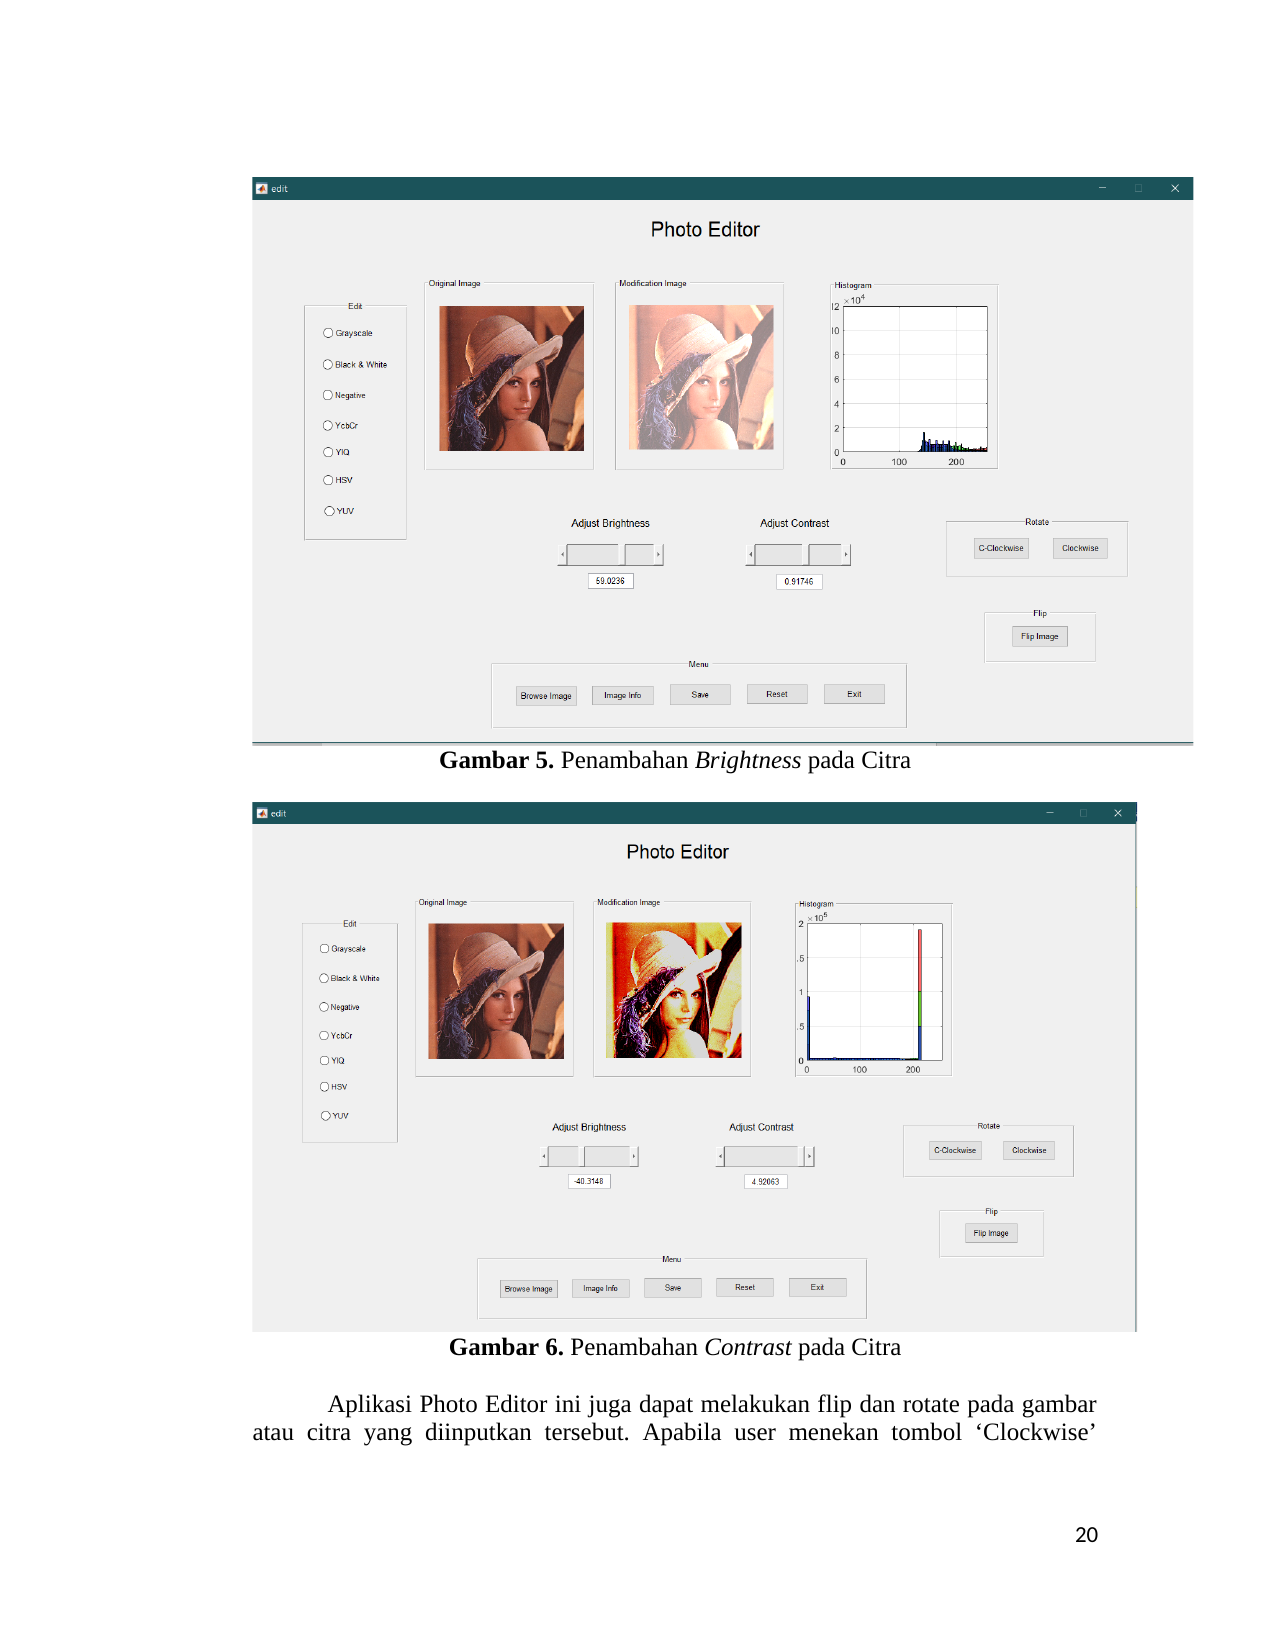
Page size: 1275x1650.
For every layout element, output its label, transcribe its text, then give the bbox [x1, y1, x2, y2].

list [252, 1389, 1098, 1446]
picture [252, 802, 1138, 1332]
picture [252, 177, 1194, 746]
list Gambar 5. Penambahan Brightness pada Citra [252, 746, 1098, 774]
list Gambar 6. Penambahan Contrast pada Citra [252, 1332, 1098, 1361]
